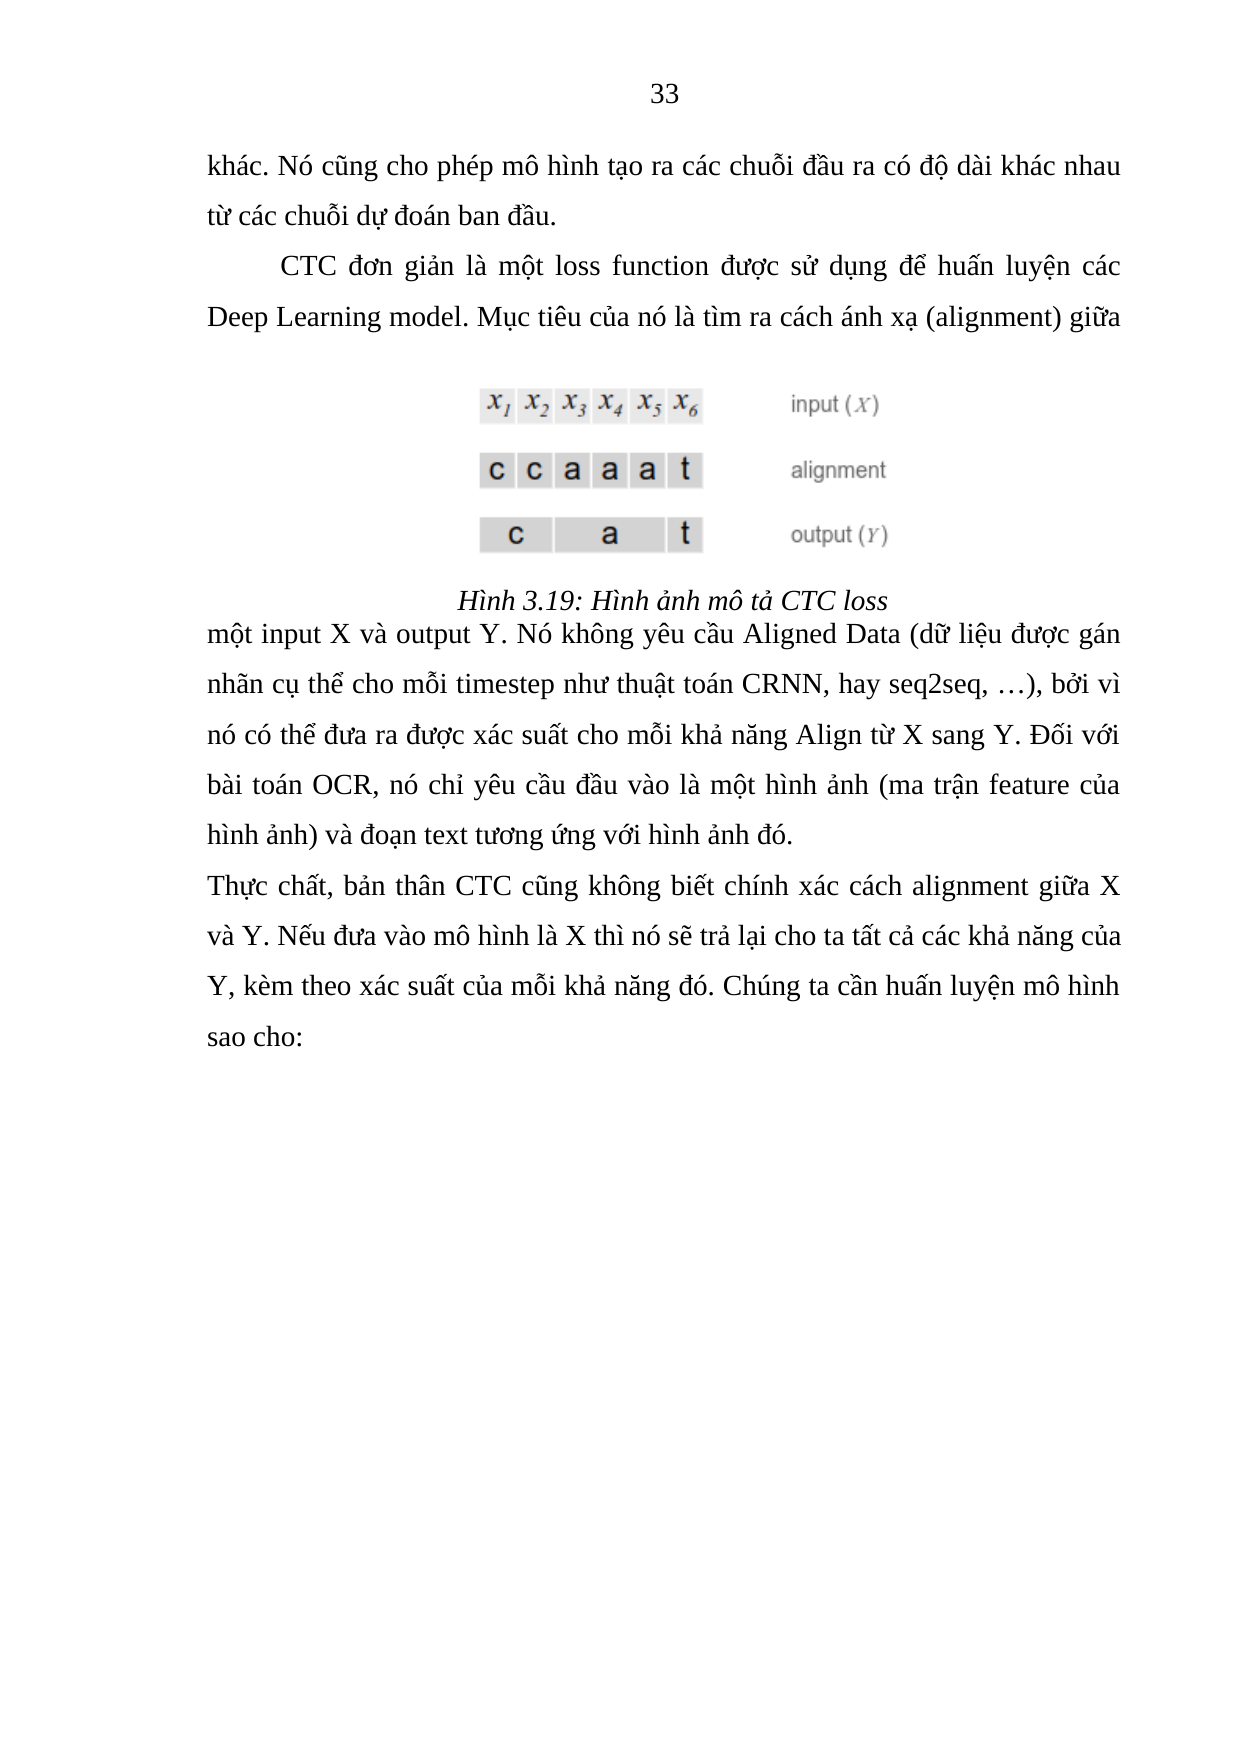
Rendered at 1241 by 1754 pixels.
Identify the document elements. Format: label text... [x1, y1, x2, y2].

text Thực chất, bản thân CTC cũng không biết chính xác cách alignment giữa X và Y. Nếu đưa vào mô hình là X thì nó sẽ trả lại cho ta tất cả các khả năng của Y, kèm theo xác suất của mỗi khả năng đó. Chúng ta cần huấn luyện mô hình sao cho: [207, 868, 1122, 1052]
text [207, 148, 1122, 232]
picture [430, 373, 918, 574]
text CTC đơn giản là một loss function được sử dụng để huấn luyện các Deep Learning model. Mục tiêu của nó là tìm ra cách ánh xạ (alignment) giữa một input X và output Y. Nó không yêu cầu Aligned Data (dữ liệu được gán nhãn cụ thể cho mỗi timestep như thuật toán CRNN, hay seq2seq, …), bởi vì nó có thể đưa ra được xác suất cho mỗi khả năng Align từ X sang Y. Đối với bài toán OCR, nó chỉ yêu cầu đầu vào là một hình ảnh (ma trận feature của hình ảnh) và đoạn text tương ứng với hình ảnh đó. [207, 248, 1122, 851]
